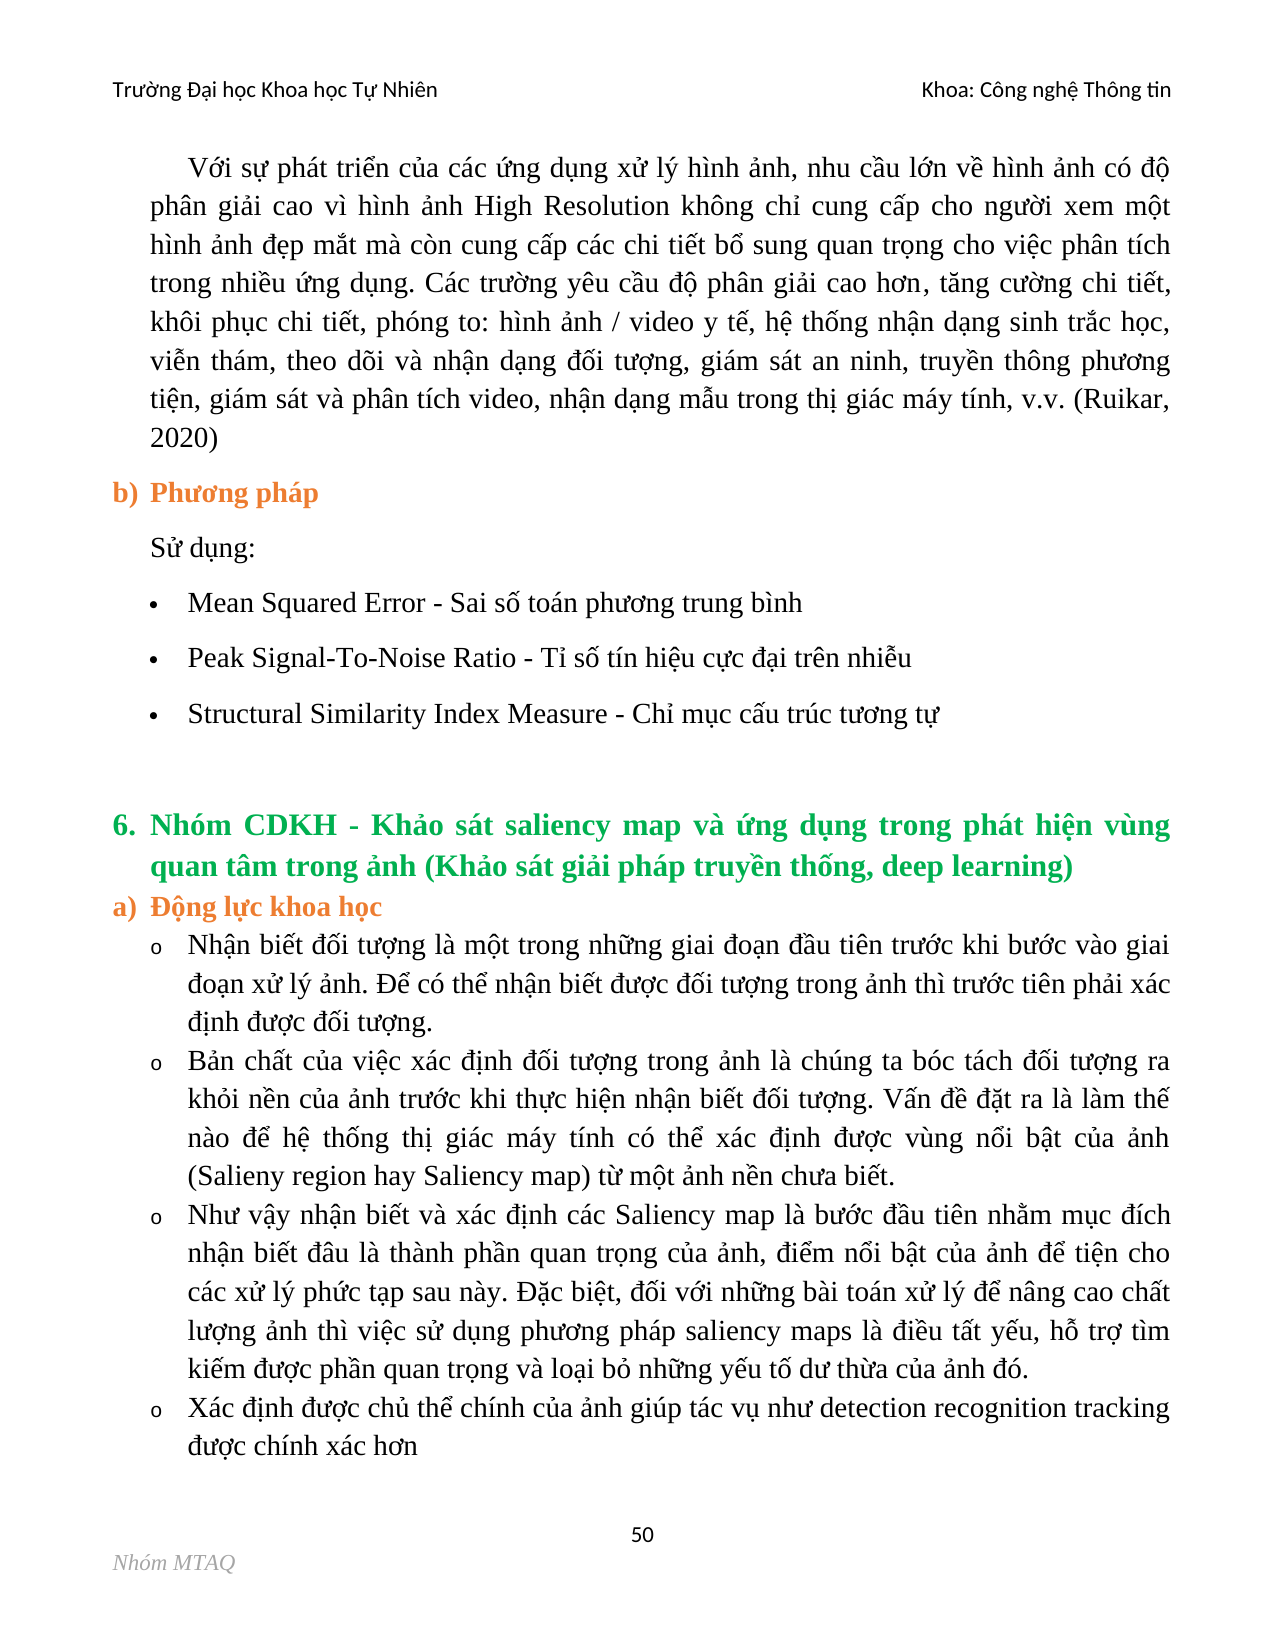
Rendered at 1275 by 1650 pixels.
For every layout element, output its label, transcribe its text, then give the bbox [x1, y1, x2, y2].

list Như vậy nhận biết và xác định các Saliency map là bước đầu tiên nhằm mục đích nhận biết đâu là thành phần quan trọng của ảnh, điểm nổi bật của ảnh để tiện cho các xử lý phức tạp sau này. Đặc biệt, đối với những bài toán xử lý để nâng cao chất lượng ảnh thì việc sử dụng phương pháp saliency maps là điều tất yếu, hỗ trợ tìm kiếm được phần quan trọng và loại bỏ những yếu tố dư thừa của ảnh đó. [150, 1197, 1172, 1385]
list Peak Signal-To-Noise Ratio - Tỉ số tín hiệu cực đại trên nhiễu [150, 641, 1172, 674]
list Nhận biết đối tượng là một trong những giai đoạn đầu tiên trước khi bước vào giai đoạn xử lý ảnh. Để có thể nhận biết được đối tượng trong ảnh thì trước tiên phải xác định được đối tượng. [150, 927, 1172, 1038]
list Động lực khoa học [112, 889, 1172, 922]
text Sử dụng: [112, 530, 1172, 564]
list Phương pháp [112, 475, 1172, 508]
text Với sự phát triển của các ứng dụng xử lý hình ảnh, nhu cầu lớn về hình ảnh có độ phân giải cao vì hình ảnh High Resolution không chỉ cung cấp cho người xem một hình ảnh đẹp mắt mà còn cung cấp các chi tiết bổ sung quan trọng cho việc phân tích trong nhiều ứng dụng. Các trường yêu cầu độ phân giải cao hơn, tăng cường chi tiết, khôi phục chi tiết, phóng to: hình ảnh / video y tế, hệ thống nhận dạng sinh trắc học, viễn thám, theo dõi và nhận dạng đối tượng, giám sát an ninh, truyền thông phương tiện, giám sát và phân tích video, nhận dạng mẫu trong thị giác máy tính, v.v. (Ruikar, 2020) [150, 150, 1172, 453]
list Structural Similarity Index Measure - Chỉ mục cấu trúc tương tự [150, 696, 1172, 729]
list Nhóm CDKH - Khảo sát saliency map và ứng dụng trong phát hiện vùng quan tâm trong ảnh (Khảo sát giải pháp truyền thống, deep learning) [112, 806, 1172, 883]
list Xác định được chủ thể chính của ảnh giúp tác vụ như detection recognition tracking được chính xác hơn [150, 1390, 1172, 1462]
list Bản chất của việc xác định đối tượng trong ảnh là chúng ta bóc tách đối tượng ra khỏi nền của ảnh trước khi thực hiện nhận biết đối tượng. Vấn đề đặt ra là làm thế nào để hệ thống thị giác máy tính có thể xác định được vùng nổi bật của ảnh (Salieny region hay Saliency map) từ một ảnh nền chưa biết. [150, 1043, 1172, 1192]
list Mean Squared Error - Sai số toán phương trung bình [150, 585, 1172, 619]
